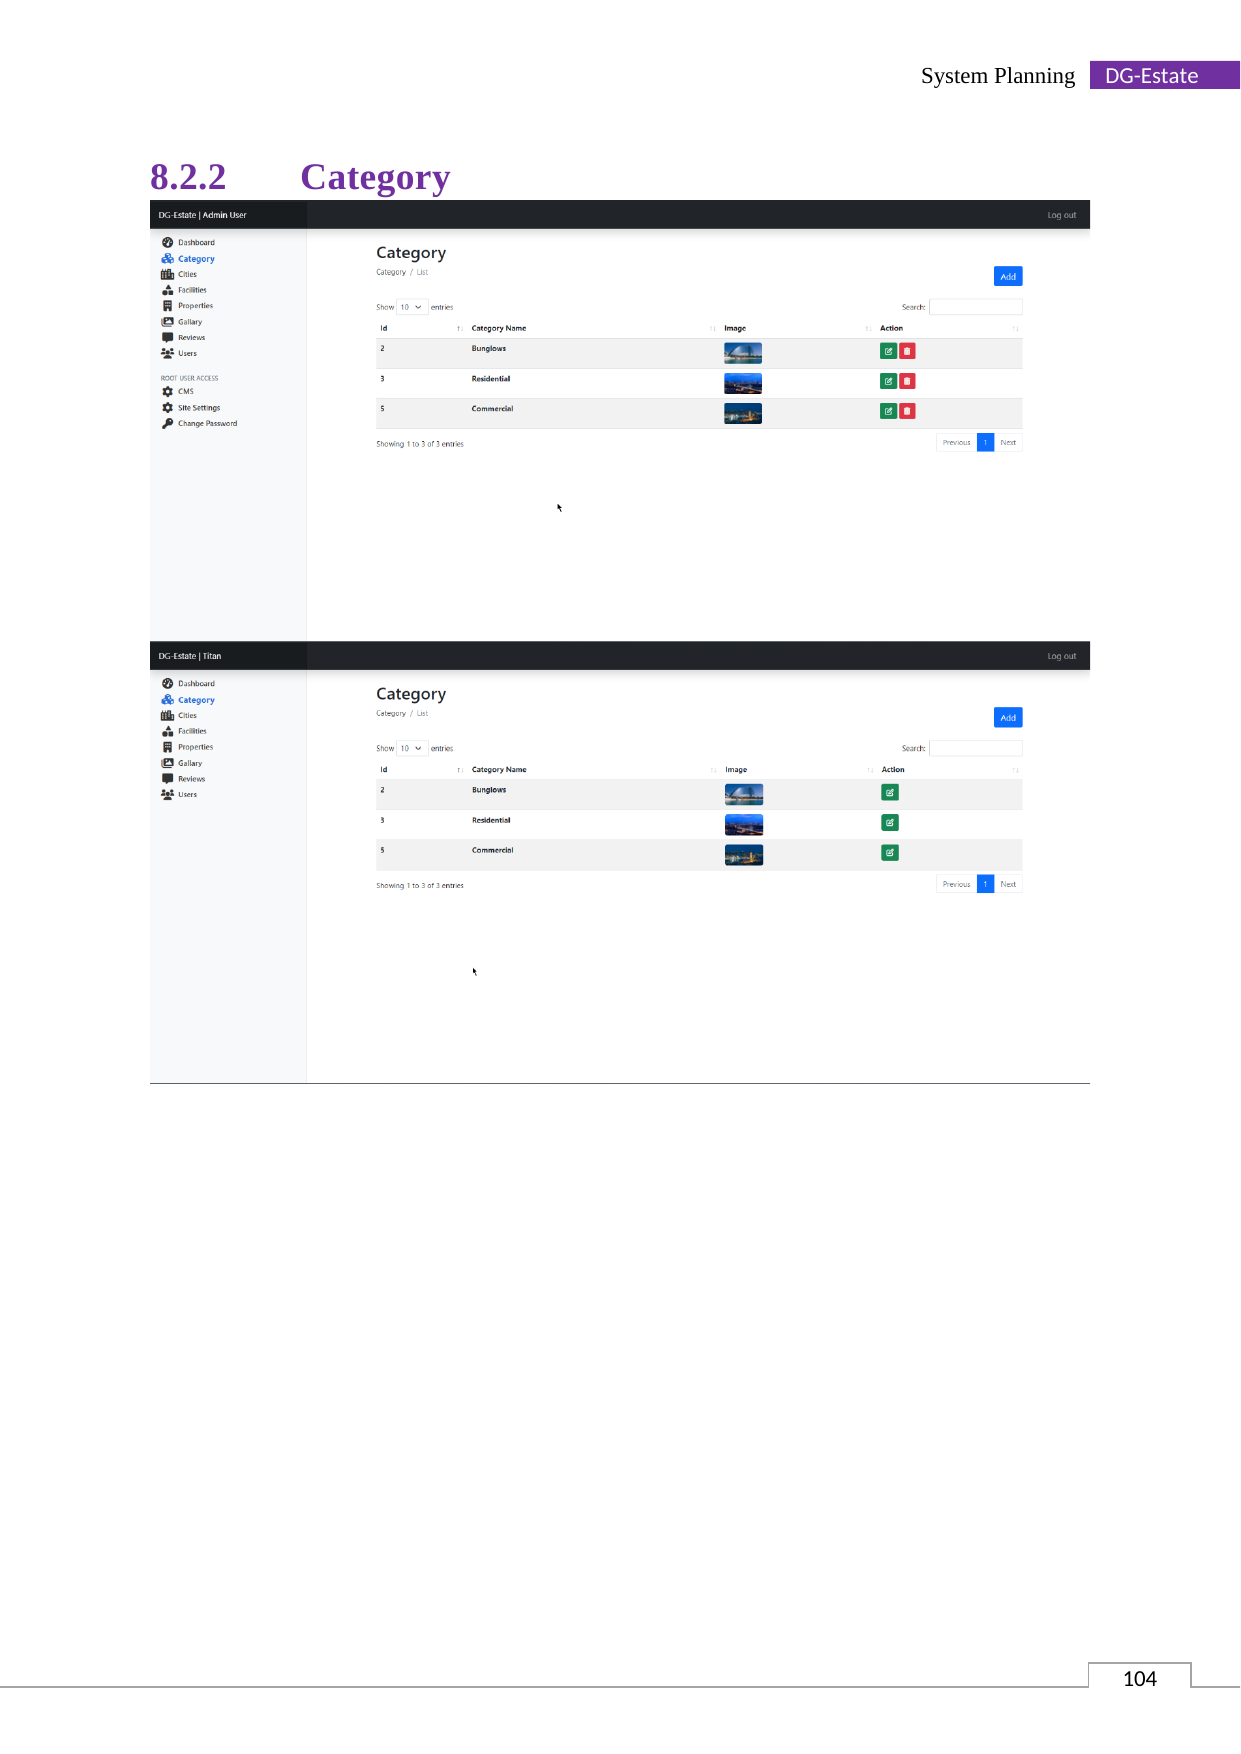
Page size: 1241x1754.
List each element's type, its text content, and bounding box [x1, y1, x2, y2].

subtitle Category [150, 154, 1090, 197]
picture [150, 200, 1091, 1084]
